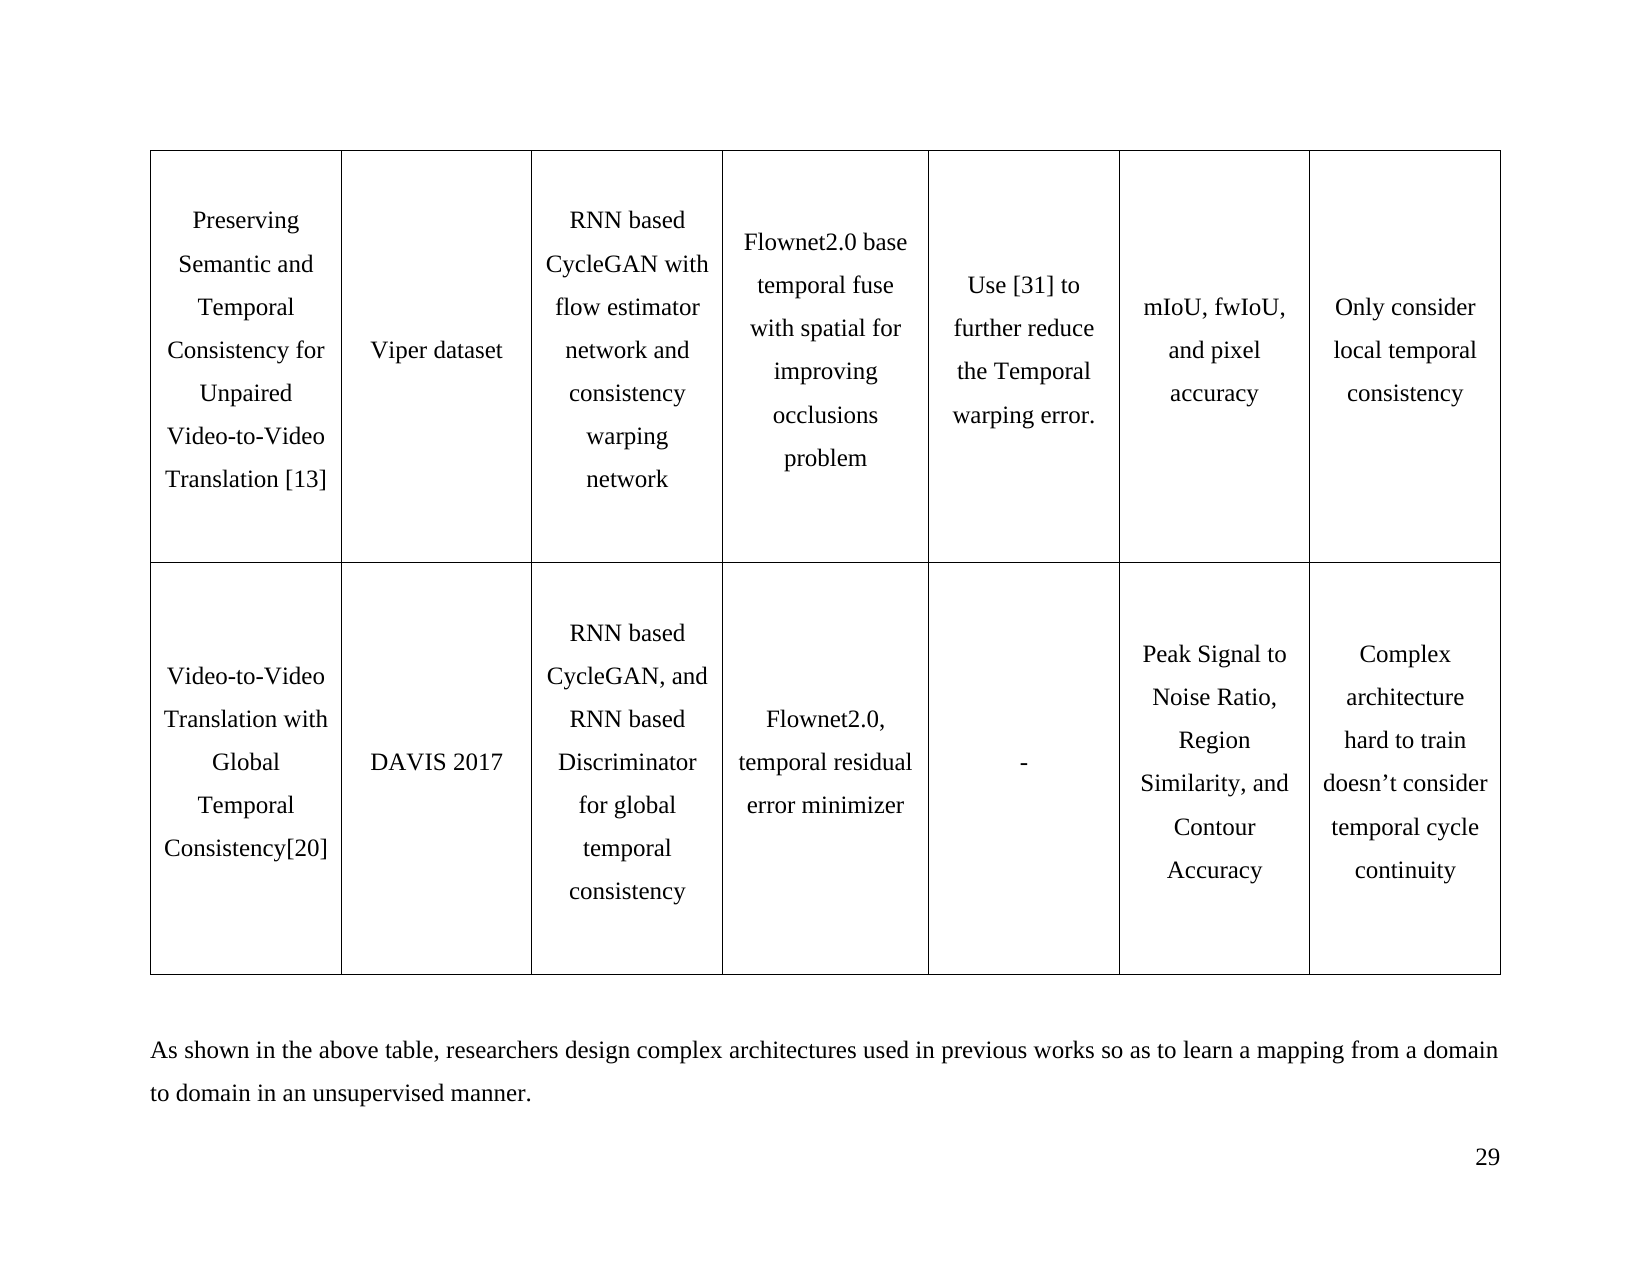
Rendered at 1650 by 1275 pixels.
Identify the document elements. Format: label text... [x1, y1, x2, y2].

table_cell Flownet2.0, temporal residual error minimizer [723, 563, 928, 974]
table_cell Only consider local temporal consistency [1310, 151, 1500, 562]
table_cell Video-to-Video Translation with Global Temporal Consistency[20] [151, 563, 341, 974]
table_cell RNN based CycleGAN with flow estimator network and consistency warping network [532, 151, 722, 562]
table_cell - [929, 563, 1119, 974]
table_cell Use [31] to further reduce the Temporal warping error. [929, 151, 1119, 562]
text As shown in the above table, researchers design complex architectures used in previous works so as to learn a mapping from a domain to domain in an unsupervised manner. [150, 1035, 1500, 1107]
table_cell Preserving Semantic and Temporal Consistency for Unpaired Video-to-Video Translation [13] [151, 151, 341, 562]
table_cell Complex architecture hard to train doesn’t consider temporal cycle continuity [1310, 563, 1500, 974]
table_cell Flownet2.0 base temporal fuse with spatial for improving occlusions problem [723, 151, 928, 562]
table_cell RNN based CycleGAN, and RNN based Discriminator for global temporal consistency [532, 563, 722, 974]
table_cell DAVIS 2017 [342, 563, 531, 974]
table_cell mIoU, fwIoU, and pixel accuracy [1120, 151, 1309, 562]
table_cell Peak Signal to Noise Ratio, Region Similarity, and Contour Accuracy [1120, 563, 1309, 974]
table_cell Viper dataset [342, 151, 531, 562]
